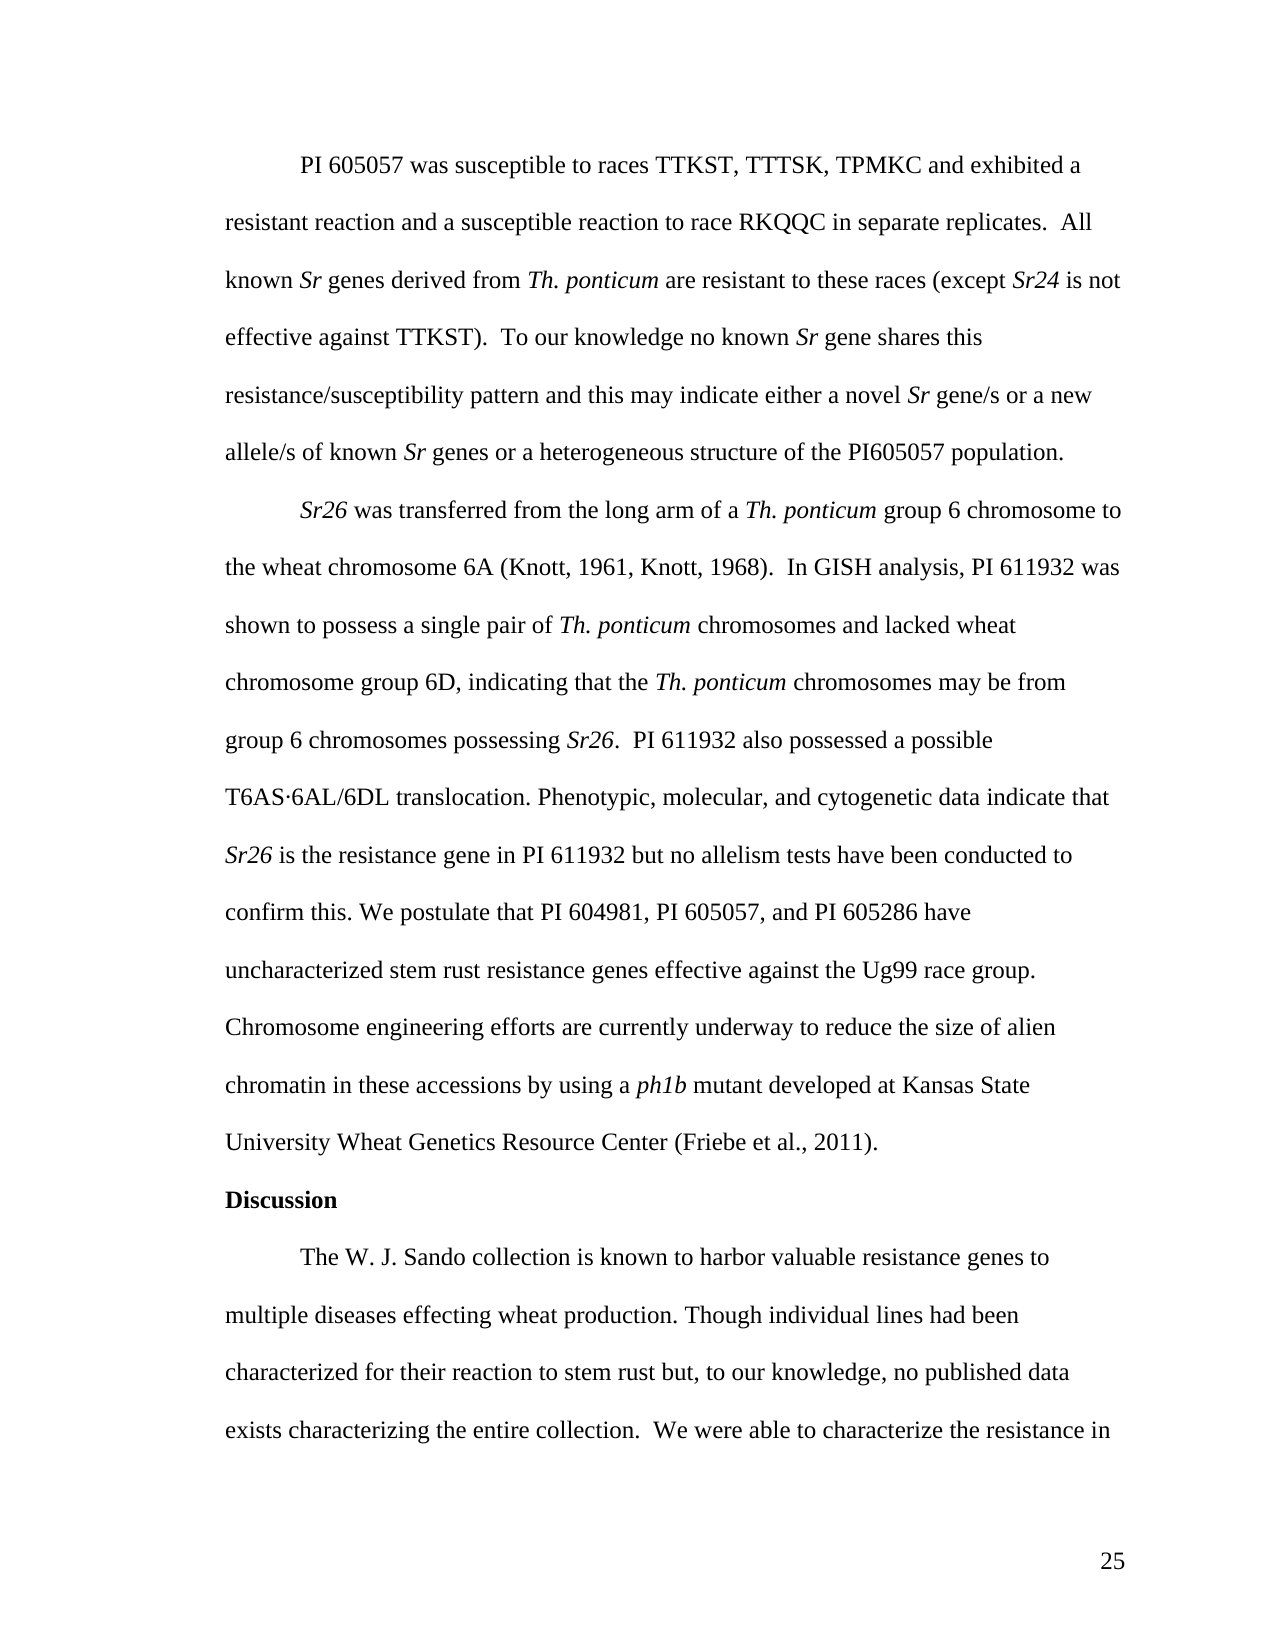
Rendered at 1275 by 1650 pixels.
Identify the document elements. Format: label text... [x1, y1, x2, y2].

text Sr26 was transferred from the long arm of a Th. ponticum group 6 chromosome to the wheat chromosome 6A (Knott, 1961, Knott, 1968). In GISH analysis, PI 611932 was shown to possess a single pair of Th. ponticum chromosomes and lacked wheat chromosome group 6D, indicating that the Th. ponticum chromosomes may be from group 6 chromosomes possessing Sr26. PI 611932 also possessed a possible T6AS∙6AL/6DL translocation. Phenotypic, molecular, and cytogenetic data indicate that Sr26 is the resistance gene in PI 611932 but no allelism tests have been conducted to confirm this. We postulate that PI 604981, PI 605057, and PI 605286 have uncharacterized stem rust resistance genes effective against the Ug99 race group. Chromosome engineering efforts are currently underway to reduce the size of alien chromatin in these accessions by using a ph1b mutant developed at Kansas State University Wheat Genetics Resource Center (Friebe et al., 2011). [225, 495, 1125, 1156]
text PI 605057 was susceptible to races TTKST, TTTSK, TPMKC and exhibited a resistant reaction and a susceptible reaction to race RKQQC in separate replicates. All known Sr genes derived from Th. ponticum are resistant to these races (except Sr24 is not effective against TTKST). To our knowledge no known Sr gene shares this resistance/susceptibility pattern and this may indicate either a novel Sr gene/s or a new allele/s of known Sr genes or a heterogeneous structure of the PI605057 population. [225, 150, 1125, 466]
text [225, 1242, 1125, 1444]
text Discussion [225, 1185, 1125, 1214]
